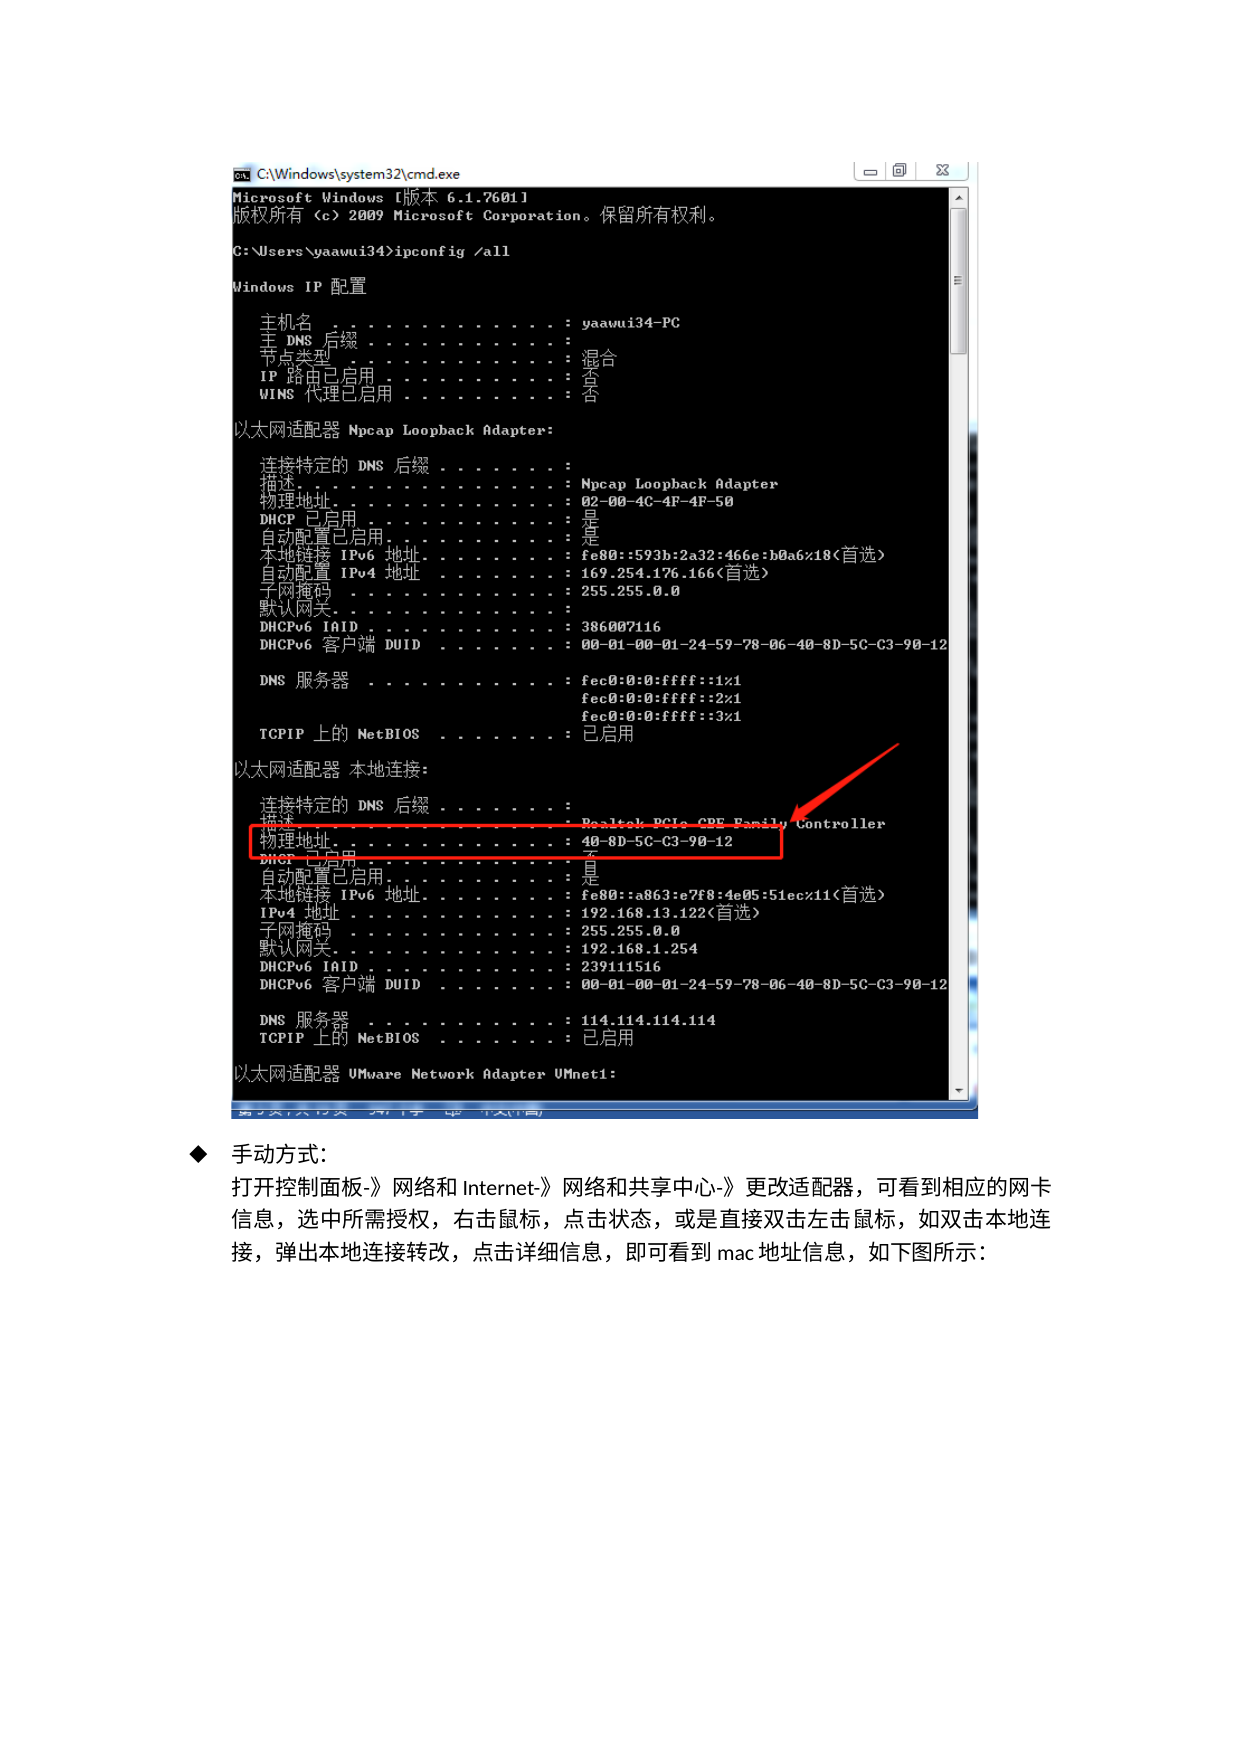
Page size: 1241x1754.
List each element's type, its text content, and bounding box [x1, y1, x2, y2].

list 打开控制面板-》网络和Internet-》网络和共享中心-》更改适配器，可看到相应的网卡信息，选中所需授权，右击鼠标，点击状态，或是直接双击左击鼠标，如双击本地连接，弹出本地连接转改，点击详细信息，即可看到mac地址信息，如下图所示： [231, 1169, 1053, 1267]
list 手动方式： [187, 1137, 1053, 1169]
picture [231, 162, 979, 1119]
